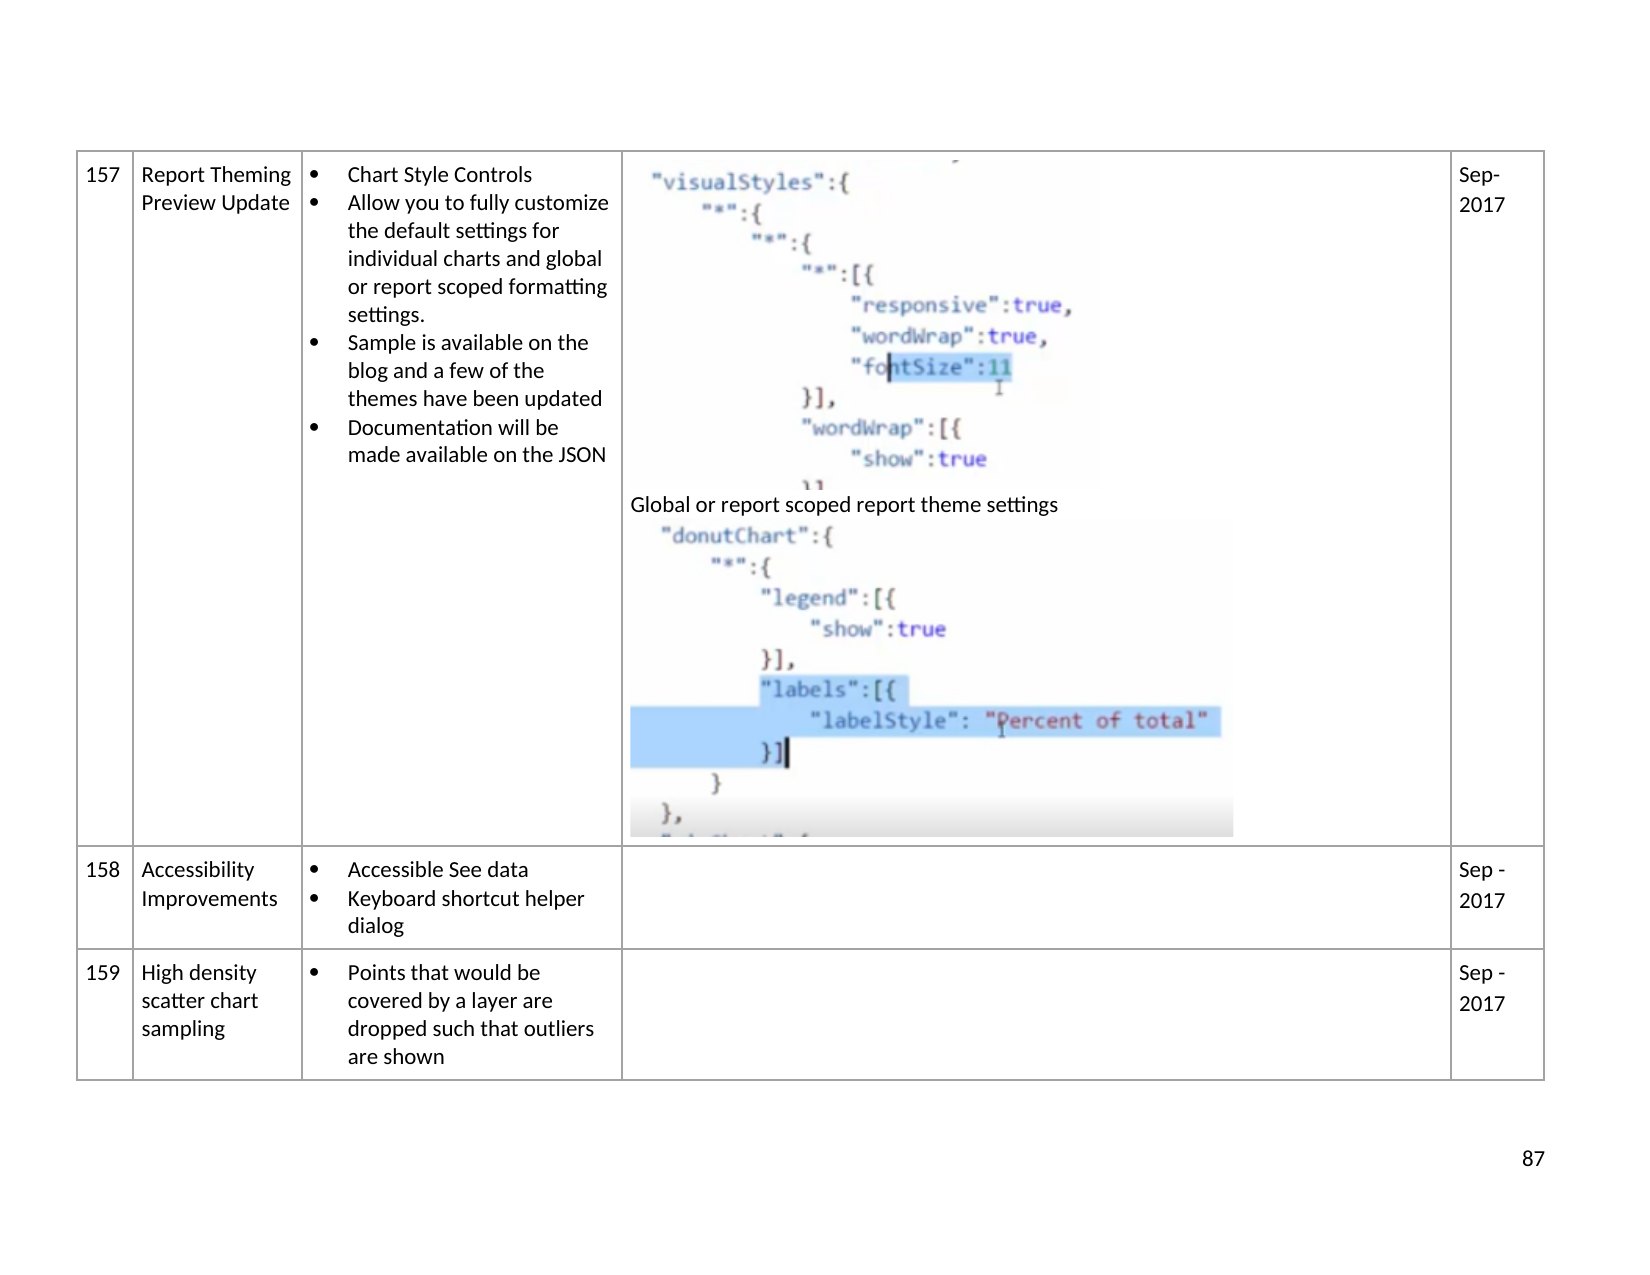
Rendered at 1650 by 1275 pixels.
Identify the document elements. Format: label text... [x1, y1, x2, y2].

table_cell Points that would be covered by a layer are dropped such that outliers are shown [303, 950, 621, 1079]
picture [630, 518, 1234, 837]
table_cell Sep -2017 [1452, 950, 1543, 1079]
table_cell Sep - 2017 [1452, 847, 1543, 948]
table_cell 159 [78, 950, 132, 1079]
table_cell [623, 950, 1450, 1079]
table_cell 158 [78, 847, 132, 948]
table_cell Accessibility Improvements [134, 847, 301, 948]
table_cell [623, 847, 1450, 948]
table_cell Sep-2017 [1452, 152, 1543, 845]
picture [630, 160, 1101, 490]
table_cell Report Theming Preview Update [134, 152, 301, 845]
table_cell Chart Style Controls Allow you to fully customize the default settings for individual charts and global or report scoped formatting settings. Sample is available on the blog and a few of the themes have been updated Documentation will be made available on the JSON [303, 152, 621, 845]
table_cell High density scatter chart sampling [134, 950, 301, 1079]
table_cell Accessible See data Keyboard shortcut helper dialog [303, 847, 621, 948]
table_cell 157 [78, 152, 132, 845]
table_cell Global or report scoped report theme settings [623, 152, 1450, 845]
